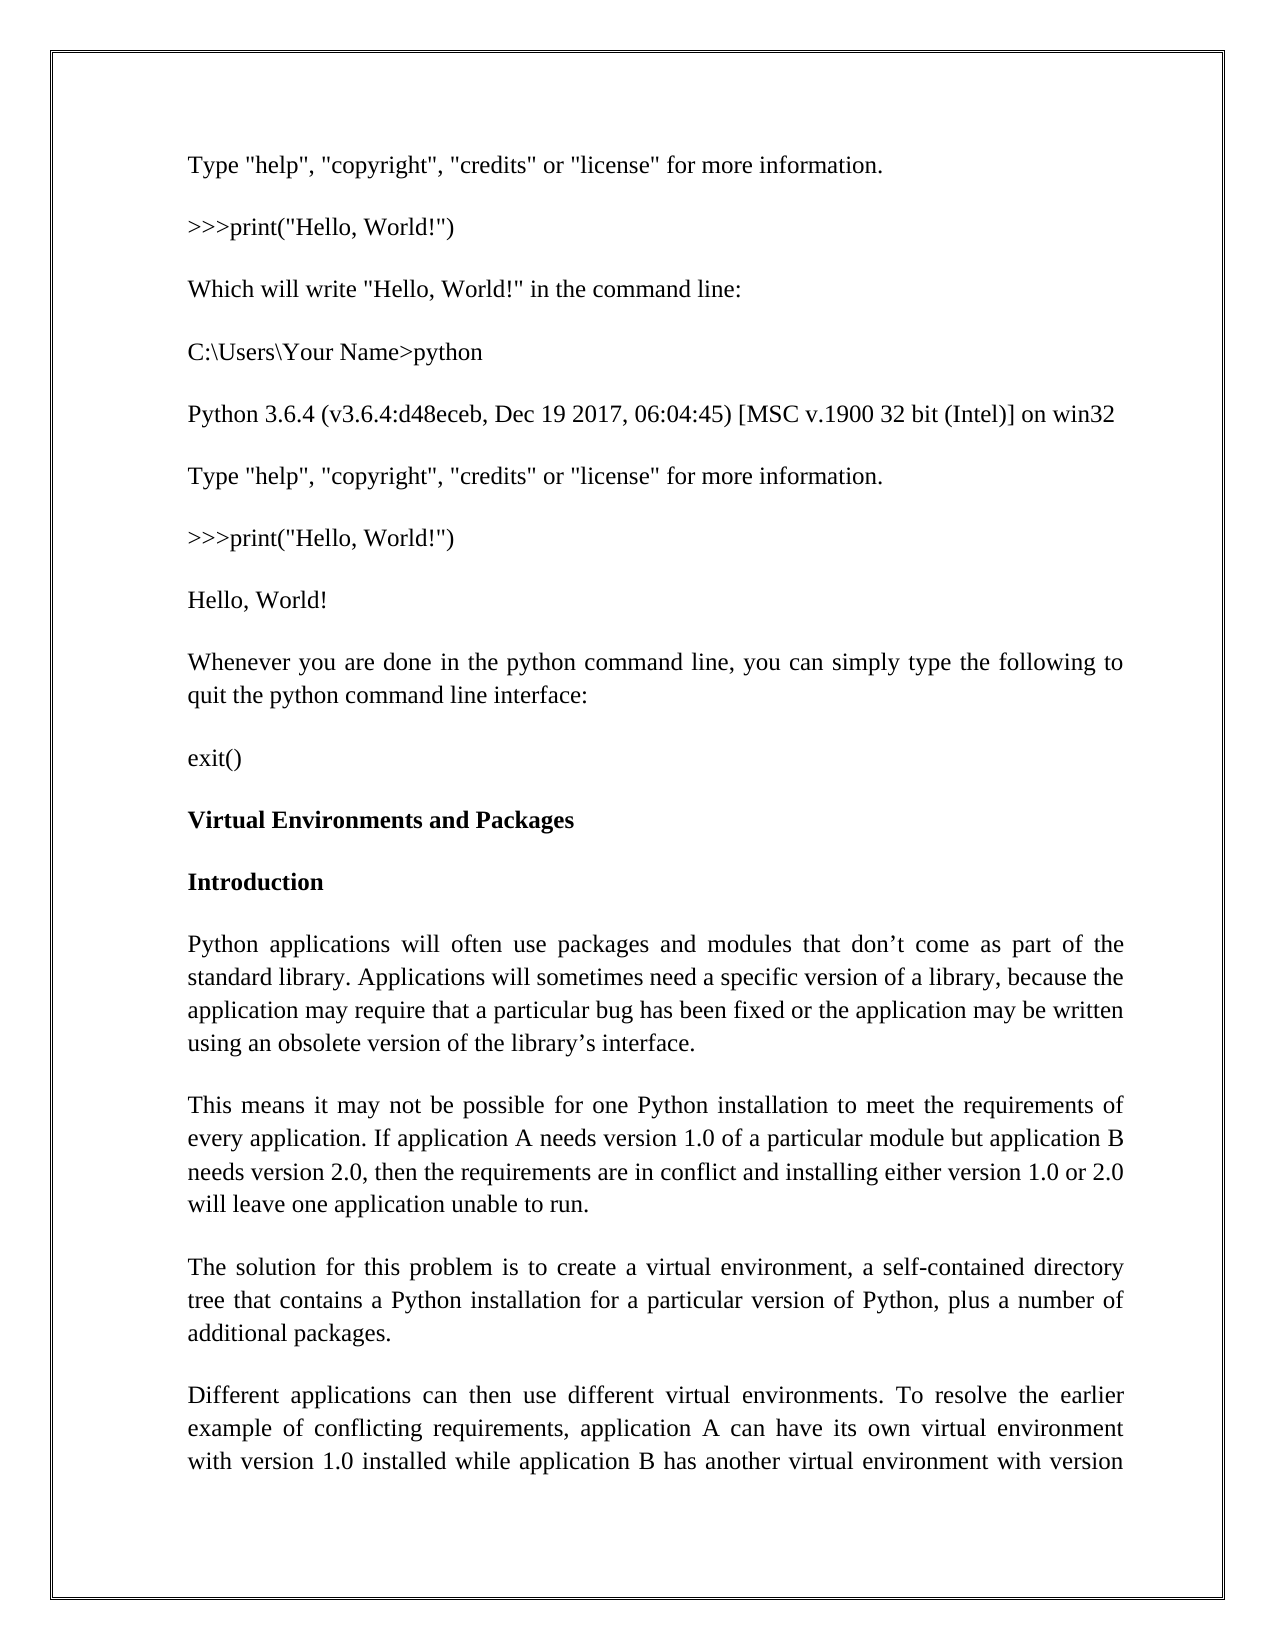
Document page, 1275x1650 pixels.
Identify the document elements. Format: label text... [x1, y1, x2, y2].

text Type "help", "copyright", "credits" or "license" for more information. [187, 150, 1125, 179]
text Type "help", "copyright", "credits" or "license" for more information. [187, 461, 1125, 490]
text Python 3.6.4 (v3.6.4:d48eceb, Dec 19 2017, 06:04:45) [MSC v.1900 32 bit (Intel)] on win32 [187, 399, 1125, 427]
text Whenever you are done in the python command line, you can simply type the following to quit the python command line interface: [187, 647, 1125, 709]
text Which will write "Hello, World!" in the command line: [187, 274, 1125, 303]
text >>>print("Hello, World!") [187, 523, 1125, 552]
text Python applications will often use packages and modules that don’t come as part of the standard library. Applications will sometimes need a specific version of a library, because the application may require that a particular bug has been fixed or the application may be written using an obsolete version of the library’s interface. [187, 929, 1125, 1057]
text Introduction [187, 867, 1125, 896]
text C:\Users\Your Name>python [187, 337, 1125, 365]
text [187, 1380, 1125, 1475]
text >>>print("Hello, World!") [187, 212, 1125, 241]
text Virtual Environments and Packages [187, 805, 1125, 834]
text The solution for this problem is to create a virtual environment, a self-contained directory tree that contains a Python installation for a particular version of Python, plus a number of additional packages. [187, 1252, 1125, 1347]
text This means it may not be possible for one Python installation to meet the requirements of every application. If application A needs version 1.0 of a particular module but application B needs version 2.0, then the requirements are in conflict and installing either version 1.0 or 2.0 will leave one application unable to run. [187, 1091, 1125, 1218]
text exit() [187, 743, 1125, 771]
text Hello, World! [187, 585, 1125, 614]
